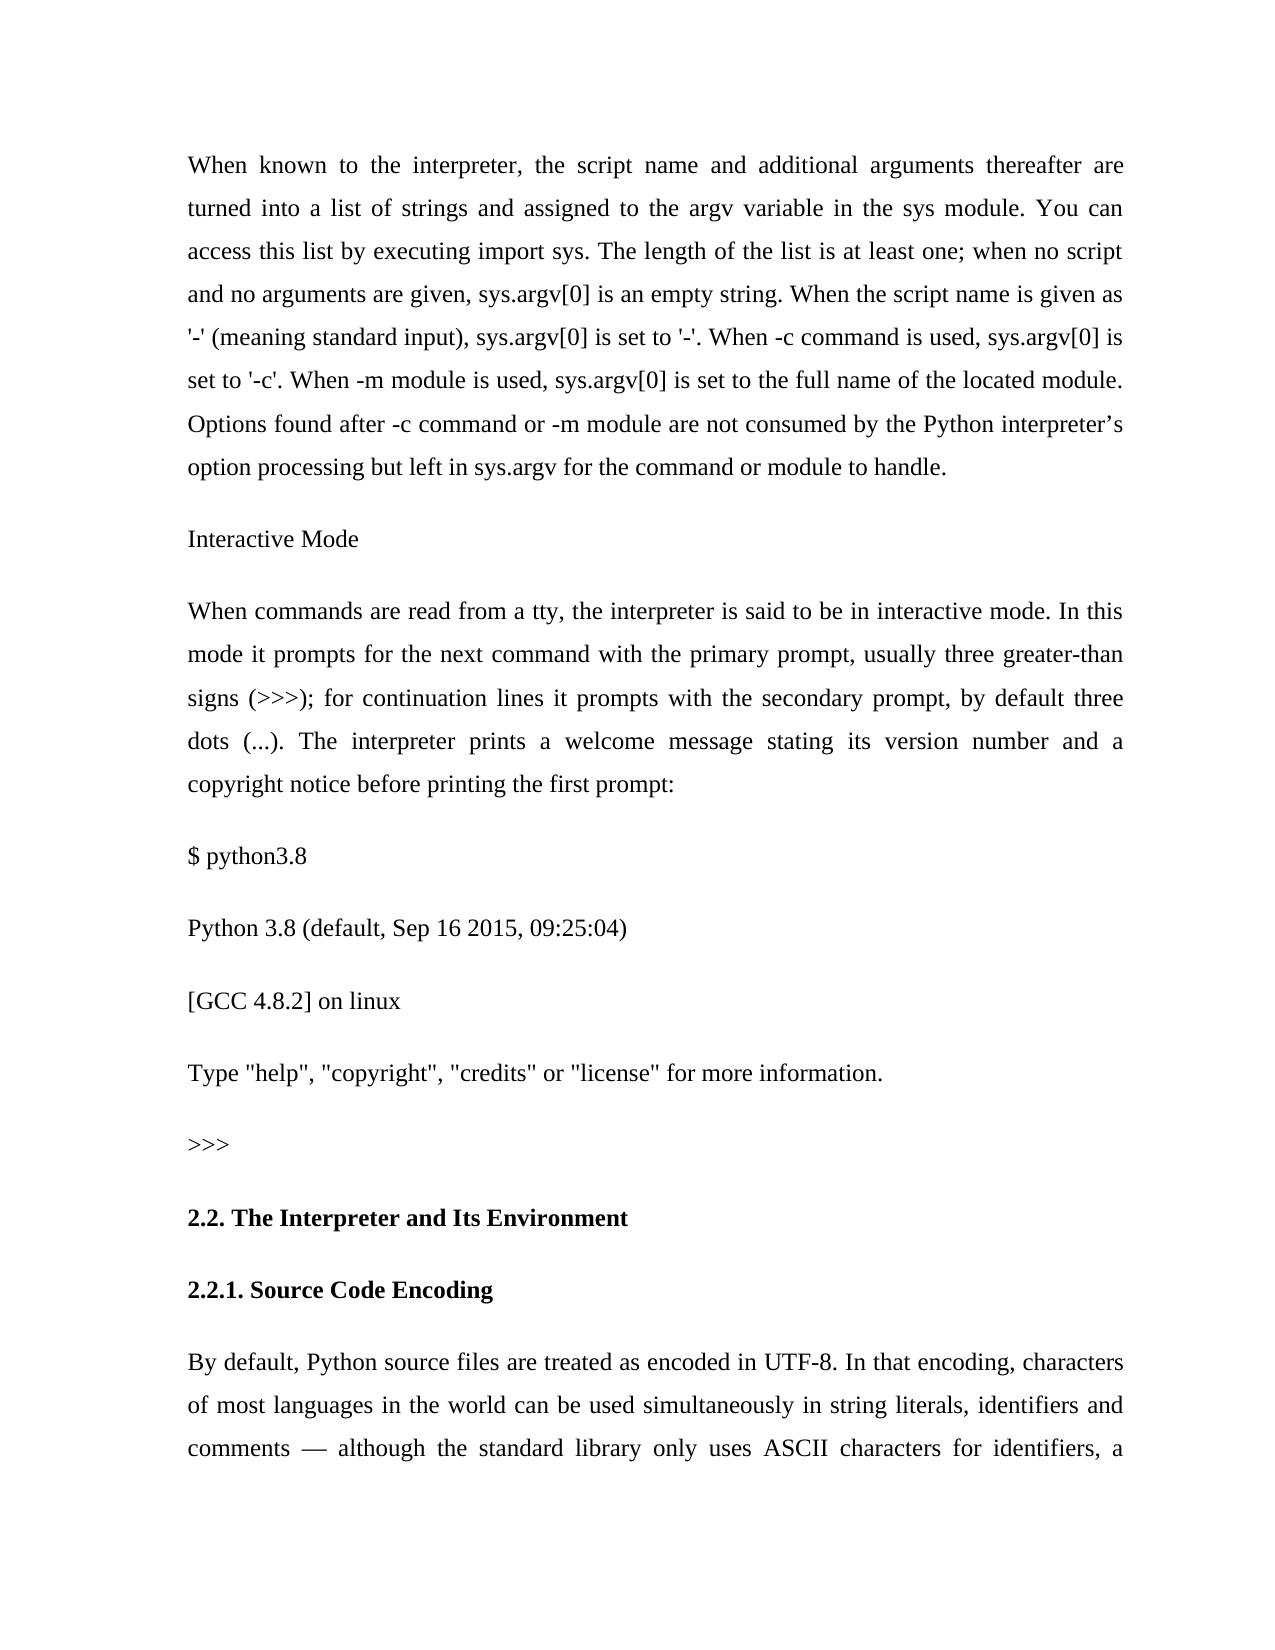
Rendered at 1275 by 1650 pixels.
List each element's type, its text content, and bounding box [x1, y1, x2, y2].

text Python 3.8 (default, Sep 16 2015, 09:25:04) [187, 913, 1125, 942]
text When known to the interpreter, the script name and additional arguments thereafter are turned into a list of strings and assigned to the argv variable in the sys module. You can access this list by executing import sys. The length of the list is at least one; when no script and no arguments are given, sys.argv[0] is an empty string. When the script name is given as '-' (meaning standard input), sys.argv[0] is set to '-'. When -c command is used, sys.argv[0] is set to '-c'. When -m module is used, sys.argv[0] is set to the full name of the located module. Options found after -c command or -m module are not consumed by the Python interpreter’s option processing but left in sys.argv for the command or module to handle. [187, 150, 1125, 481]
text >>> [187, 1130, 1125, 1159]
text When commands are read from a tty, the interpreter is said to be in interactive mode. In this mode it prompts for the next command with the primary prompt, usually three greater-than signs (>>>); for continuation lines it prompts with the secondary prompt, by default three dots (...). The interpreter prints a welcome message stating its version number and a copyright notice before printing the first prompt: [187, 596, 1125, 798]
text $ python3.8 [187, 841, 1125, 870]
text Interactive Mode [187, 524, 1125, 553]
text [GCC 4.8.2] on linux [187, 986, 1125, 1014]
text 2.2.1. Source Code Encoding [187, 1275, 1125, 1304]
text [187, 1347, 1125, 1462]
text Type "help", "copyright", "credits" or "license" for more information. [187, 1058, 1125, 1087]
text 2.2. The Interpreter and Its Environment [187, 1203, 1125, 1231]
